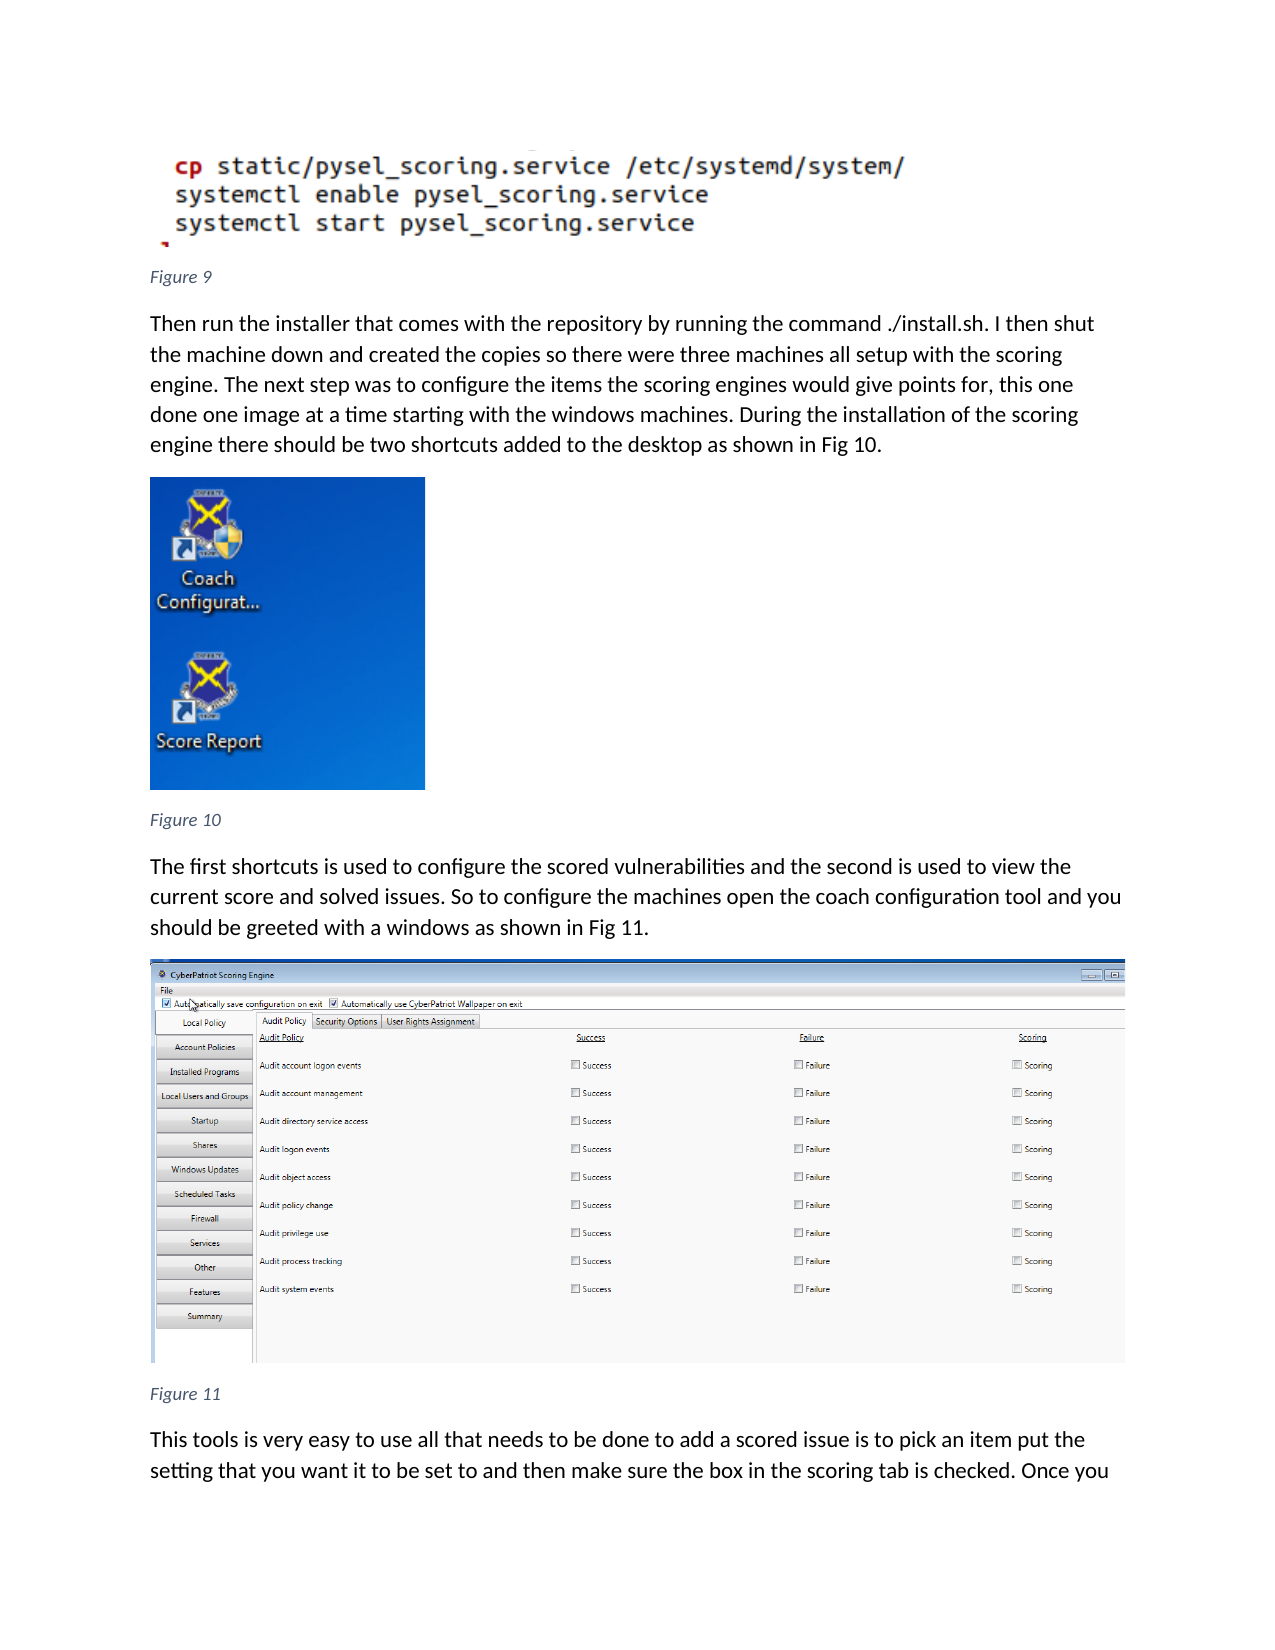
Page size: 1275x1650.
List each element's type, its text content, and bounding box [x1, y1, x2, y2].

text Then run the installer that comes with the repository by running the command ./install.sh. I then shut the machine down and created the copies so there were three machines all setup with the scoring engine. The next step was to configure the items the scoring engines would give points for, this one done one image at a time starting with the windows machines. During the installation of the scoring engine there should be two shortcuts added to the desktop as shown in Fig 10. [150, 309, 1125, 458]
text Figure 10 [150, 808, 1125, 831]
text The first shortcuts is used to configure the scored vulnerabilities and the second is used to view the current score and solved issues. So to configure the machines open the coach configuration tool and you should be greeted with a windows as shown in Fig 11. [150, 852, 1125, 941]
picture [150, 150, 933, 247]
text Figure 9 [150, 266, 1125, 289]
picture [150, 959, 1125, 1363]
picture [150, 477, 426, 790]
text Figure 11 [150, 1382, 1125, 1405]
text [150, 1426, 1125, 1484]
